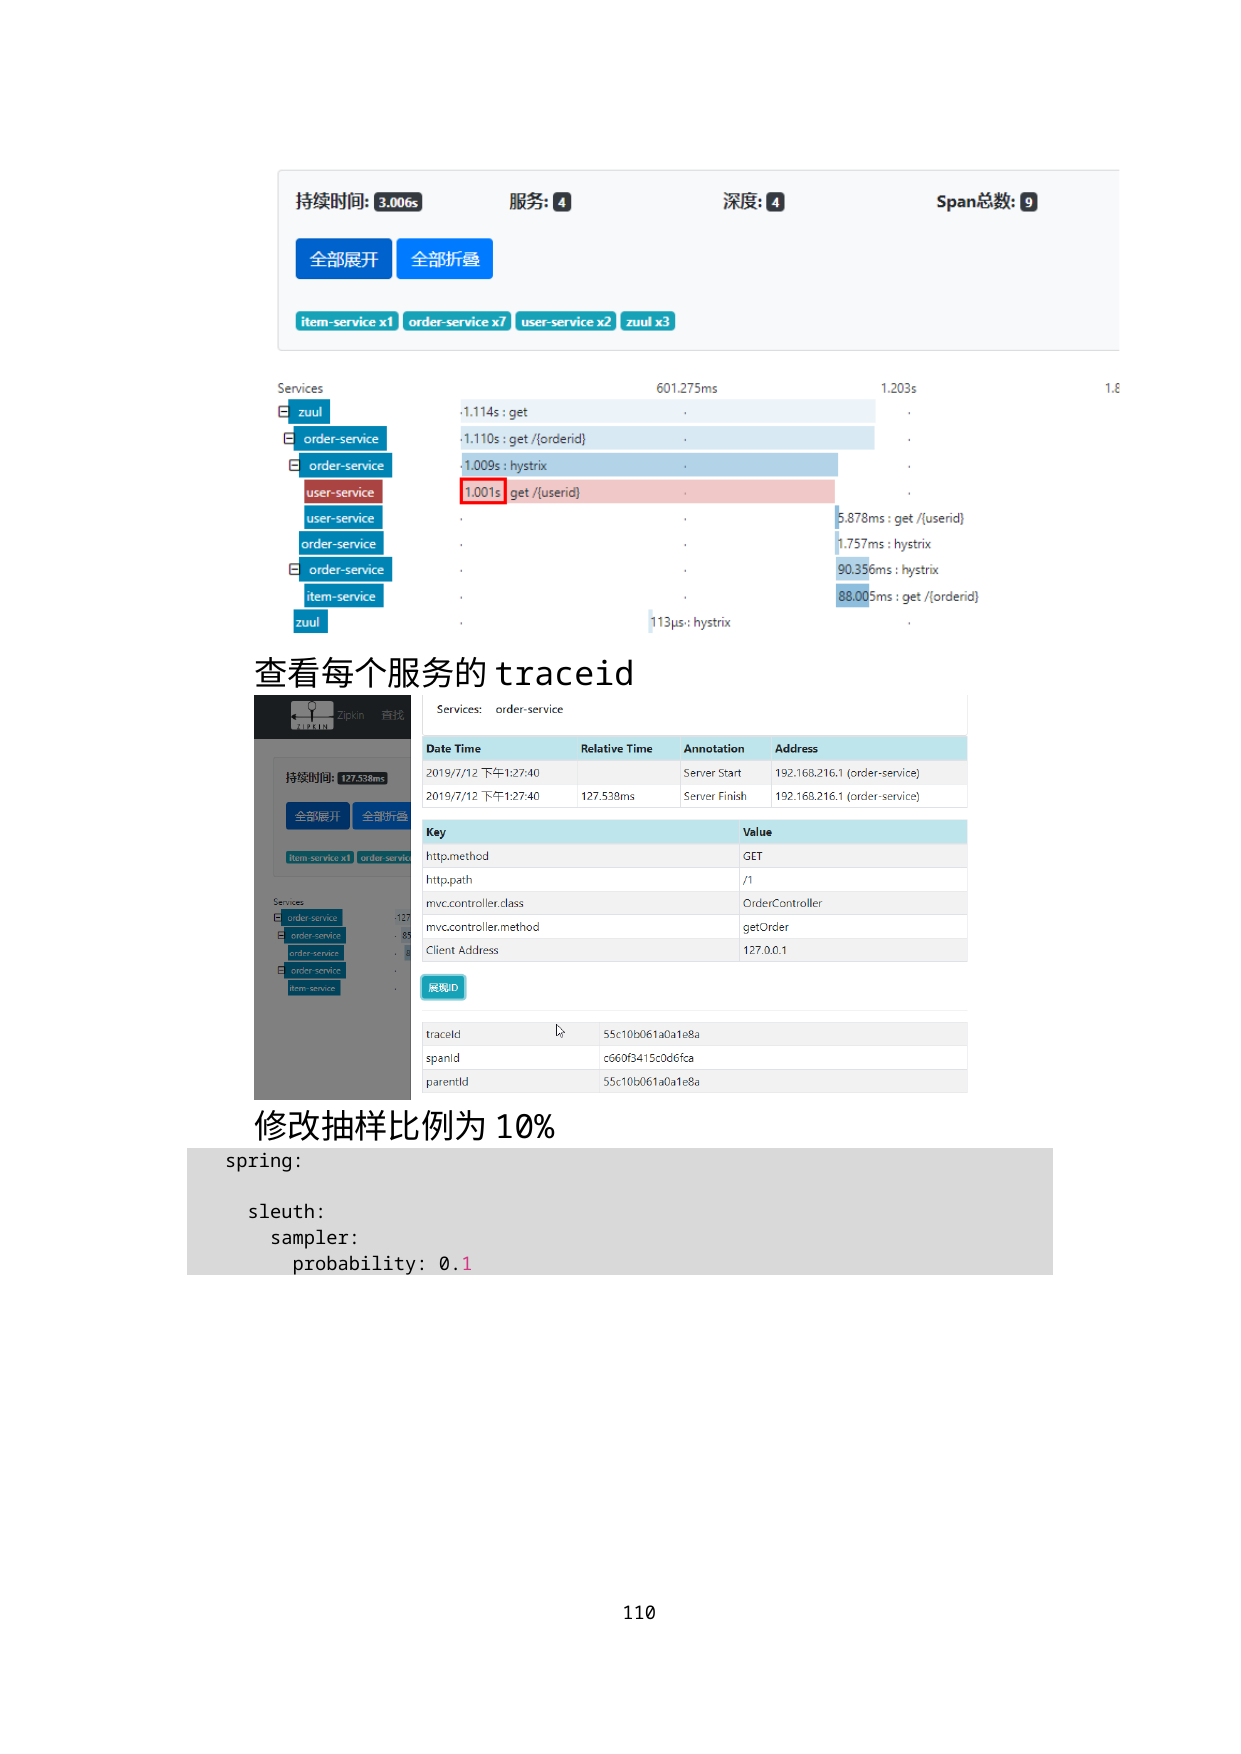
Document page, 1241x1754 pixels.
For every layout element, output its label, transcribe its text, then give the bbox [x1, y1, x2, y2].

text spring: [187, 1148, 1053, 1173]
text sampler: [187, 1224, 1053, 1250]
text probability: 0.1 [187, 1250, 1053, 1275]
picture [254, 159, 1120, 647]
text 查看每个服务的traceid [187, 647, 1053, 695]
picture [254, 695, 968, 1100]
text sleuth: [187, 1199, 1053, 1224]
text 修改抽样比例为10% [187, 1099, 1053, 1148]
